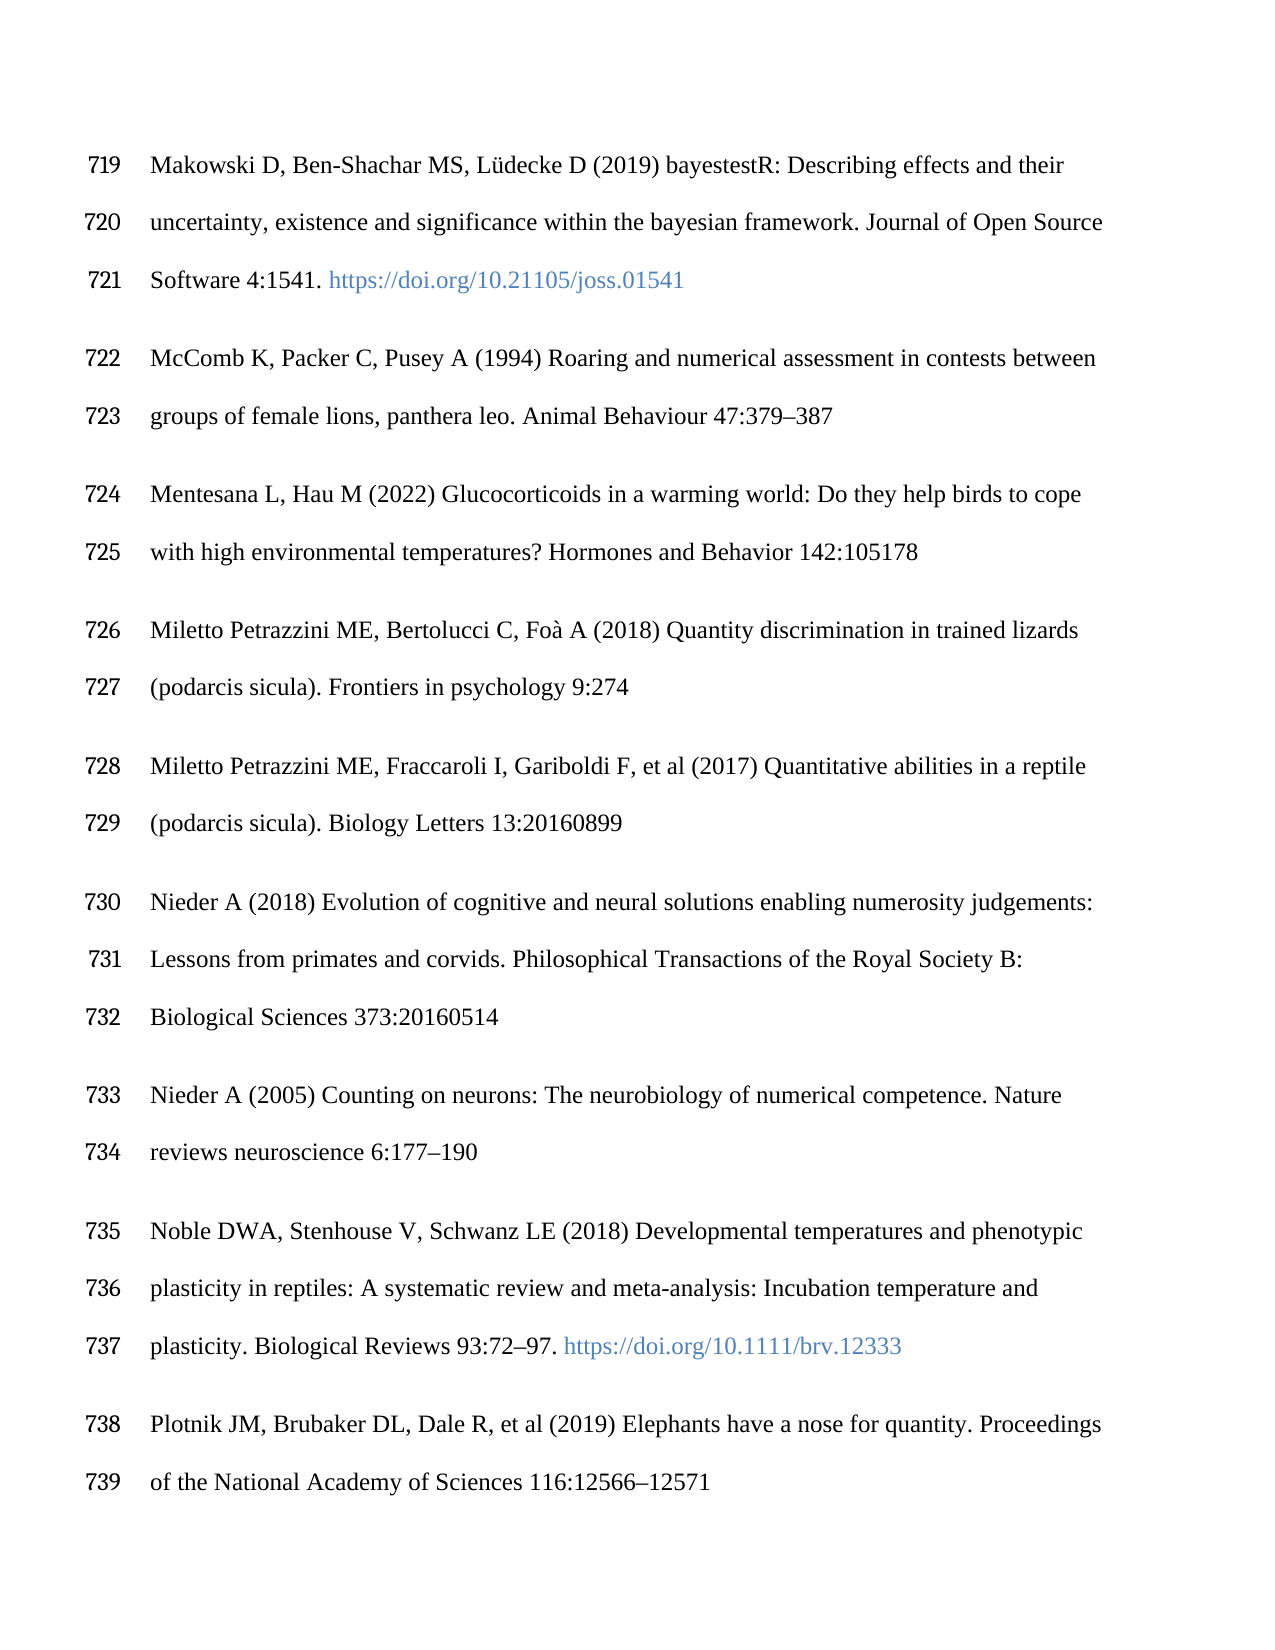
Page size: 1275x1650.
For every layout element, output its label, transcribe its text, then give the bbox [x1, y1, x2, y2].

text Nieder A (2005) Counting on neurons: The neurobiology of numerical competence. Nature reviews neuroscience 6:177–190 [150, 1080, 1125, 1166]
text McComb K, Packer C, Pusey A (1994) Roaring and numerical assessment in contests between groups of female lions, panthera leo. Animal Behaviour 47:379–387 [150, 343, 1125, 429]
text Noble DWA, Stenhouse V, Schwanz LE (2018) Developmental temperatures and phenotypic plasticity in reptiles: A systematic review and meta-analysis: Incubation temperature and plasticity. Biological Reviews 93:72–97. https://doi.org/10.1111/brv.12333 [150, 1216, 1125, 1359]
text Miletto Petrazzini ME, Fraccaroli I, Gariboldi F, et al (2017) Quantitative abilities in a reptile (podarcis sicula). Biology Letters 13:20160899 [150, 751, 1125, 837]
text Makowski D, Ben-Shachar MS, Lüdecke D (2019) bayestestR: Describing effects and their uncertainty, existence and significance within the bayesian framework. Journal of Open Source Software 4:1541. https://doi.org/10.21105/joss.01541 [150, 150, 1125, 294]
text Mentesana L, Hau M (2022) Glucocorticoids in a warming world: Do they help birds to cope with high environmental temperatures? Hormones and Behavior 142:105178 [150, 479, 1125, 565]
text Nieder A (2018) Evolution of cognitive and neural solutions enabling numerosity judgements: Lessons from primates and corvids. Philosophical Transactions of the Royal Society B: Biological Sciences 373:20160514 [150, 887, 1125, 1030]
text Plotnik JM, Brubaker DL, Dale R, et al (2019) Elephants have a nose for quantity. Proceedings of the National Academy of Sciences 116:12566–12571 [150, 1409, 1125, 1495]
text Miletto Petrazzini ME, Bertolucci C, Foà A (2018) Quantity discrimination in trained lizards (podarcis sicula). Frontiers in psychology 9:274 [150, 615, 1125, 701]
